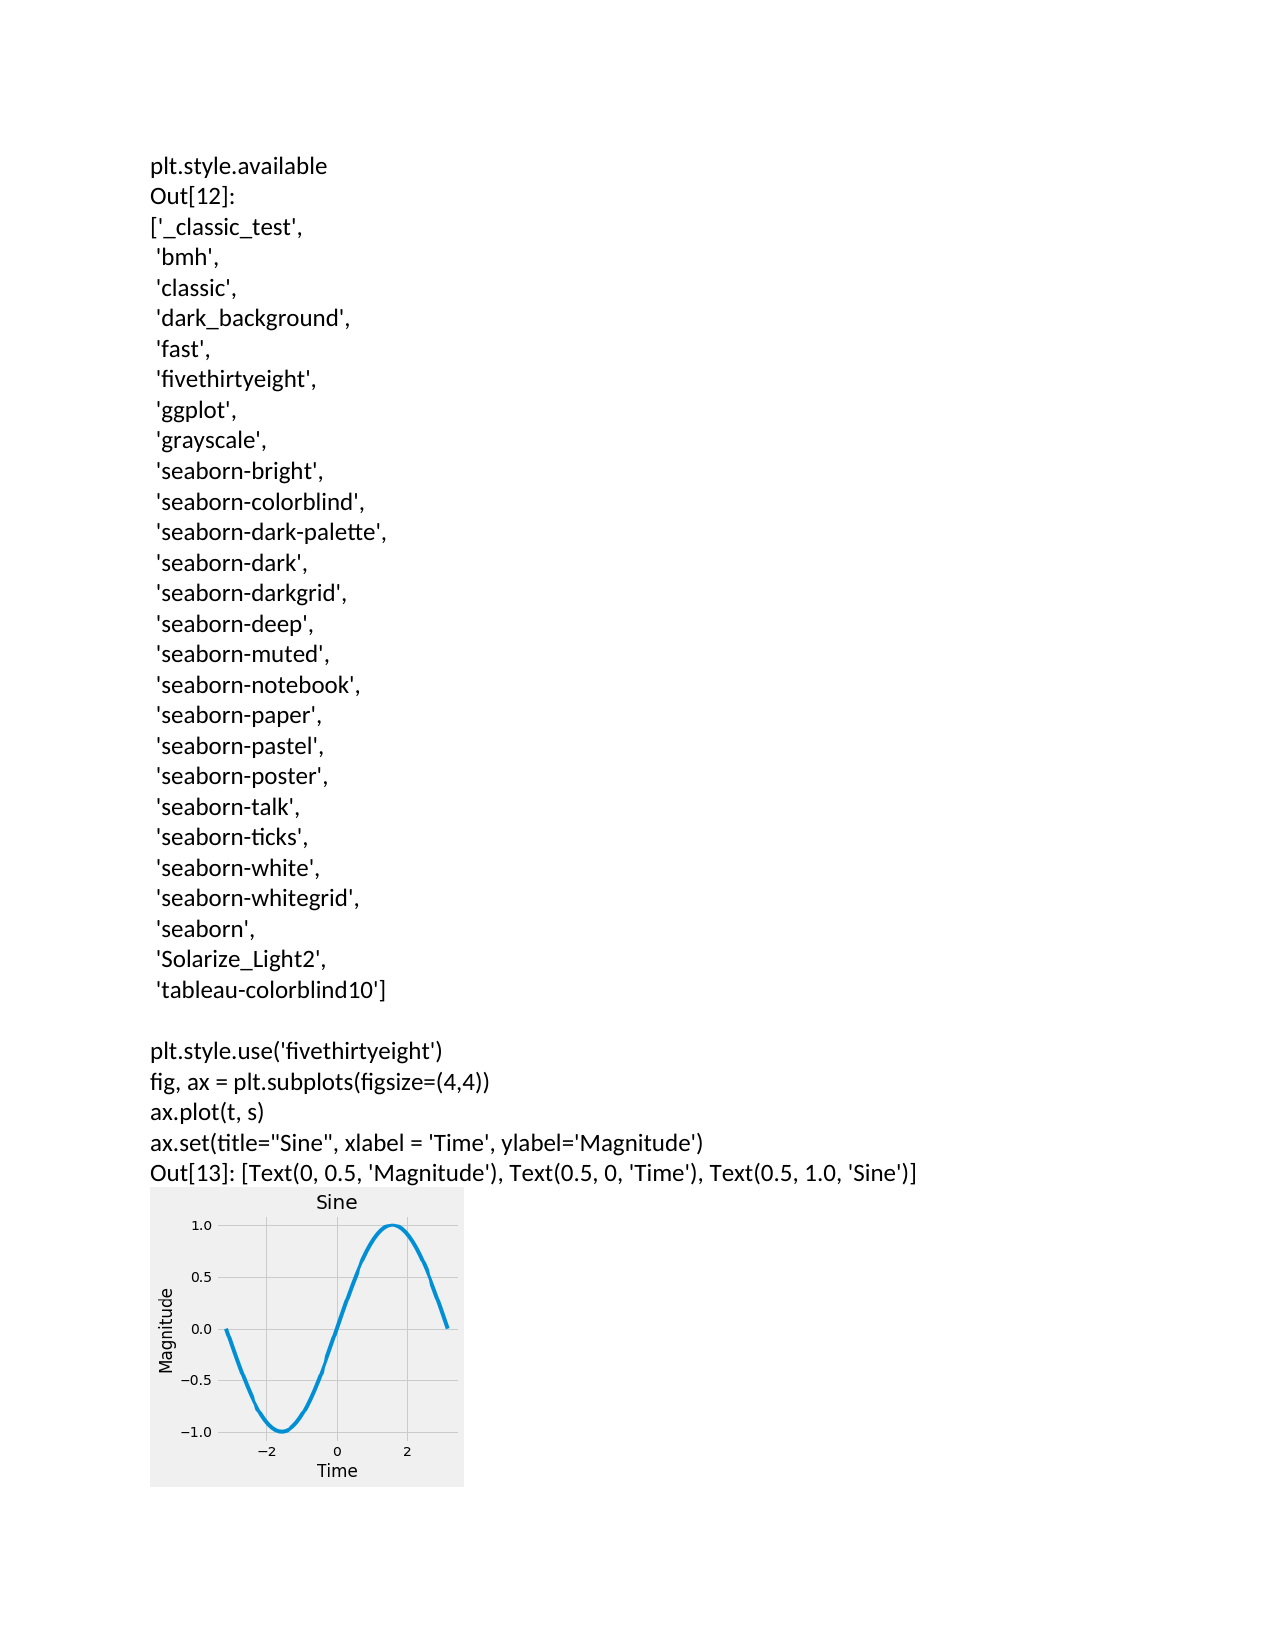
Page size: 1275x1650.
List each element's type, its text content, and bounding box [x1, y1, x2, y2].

text 'ggplot', [150, 394, 1125, 425]
text 'seaborn-paper', [150, 699, 1125, 730]
text Out[12]: [150, 181, 1125, 211]
text 'seaborn-bright', [150, 455, 1125, 486]
text 'grayscale', [150, 425, 1125, 455]
text Out[13]: [Text(0, 0.5, 'Magnitude'), Text(0.5, 0, 'Time'), Text(0.5, 1.0, 'Sine')] [150, 1157, 1125, 1188]
text 'seaborn-deep', [150, 608, 1125, 638]
text 'seaborn', [150, 913, 1125, 943]
text 'Solarize_Light2', [150, 943, 1125, 974]
text 'seaborn-whitegrid', [150, 882, 1125, 913]
text ax.plot(t, s) [150, 1096, 1125, 1127]
text 'fivethirtyeight', [150, 364, 1125, 394]
text 'seaborn-poster', [150, 760, 1125, 791]
text 'seaborn-talk', [150, 791, 1125, 821]
picture [150, 1187, 464, 1487]
text 'tableau-colorblind10'] [150, 974, 1125, 1004]
text ﻿﻿plt.style.use('fivethirtyeight') [150, 1035, 1125, 1066]
text 'seaborn-white', [150, 852, 1125, 882]
text 'seaborn-colorblind', [150, 486, 1125, 516]
text ax.set(title="Sine", xlabel = 'Time', ylabel='Magnitude') [150, 1127, 1125, 1157]
text fig, ax = plt.subplots(figsize=(4,4)) [150, 1066, 1125, 1096]
text 'seaborn-pastel', [150, 730, 1125, 760]
text 'seaborn-notebook', [150, 669, 1125, 699]
text 'seaborn-darkgrid', [150, 577, 1125, 608]
text ['_classic_test', [150, 211, 1125, 242]
text 'seaborn-ticks', [150, 821, 1125, 852]
text ﻿﻿plt.style.available [150, 150, 1125, 181]
text 'bmh', [150, 242, 1125, 272]
text 'fast', [150, 333, 1125, 364]
text 'seaborn-muted', [150, 638, 1125, 669]
text 'dark_background', [150, 303, 1125, 333]
text 'seaborn-dark', [150, 547, 1125, 577]
text 'seaborn-dark-palette', [150, 516, 1125, 547]
text 'classic', [150, 272, 1125, 303]
